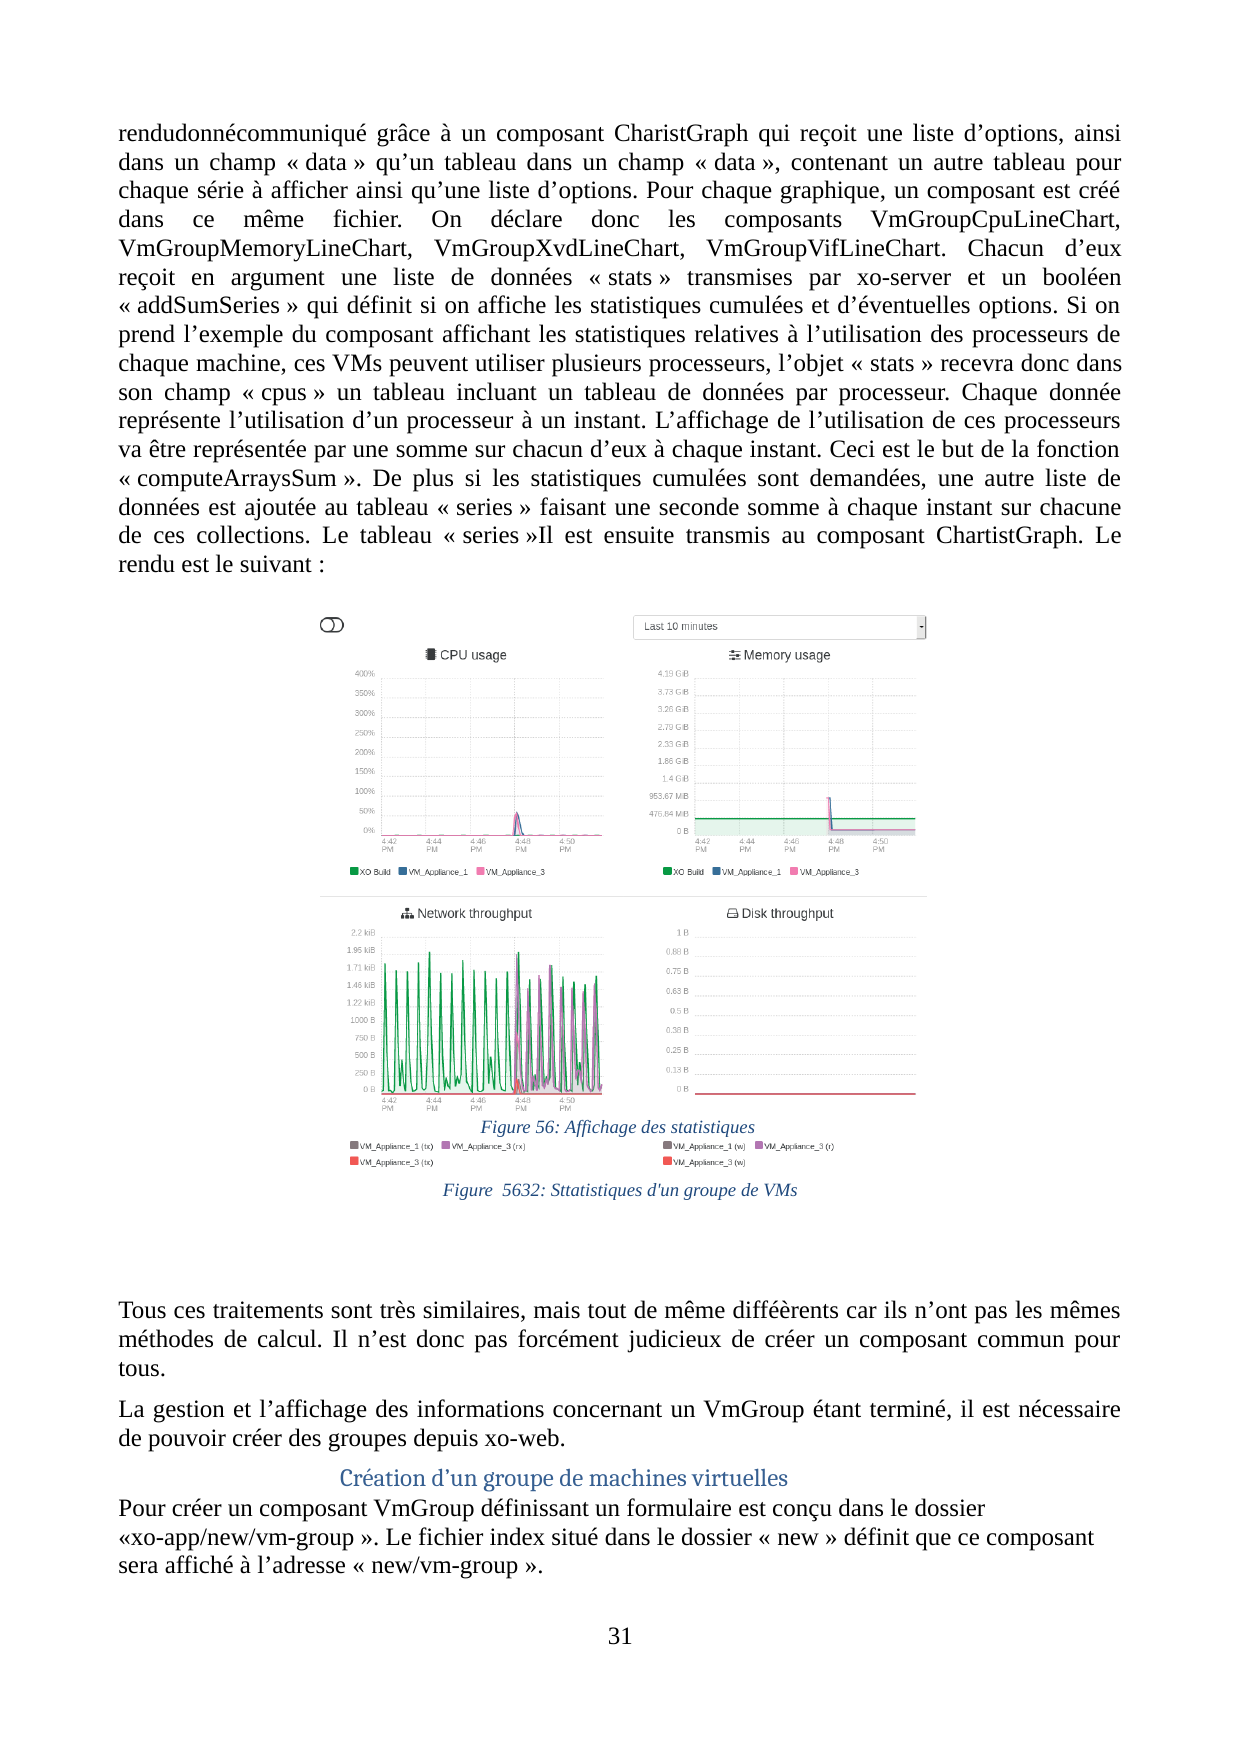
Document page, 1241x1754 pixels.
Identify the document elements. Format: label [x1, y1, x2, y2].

picture [299, 614, 941, 1170]
